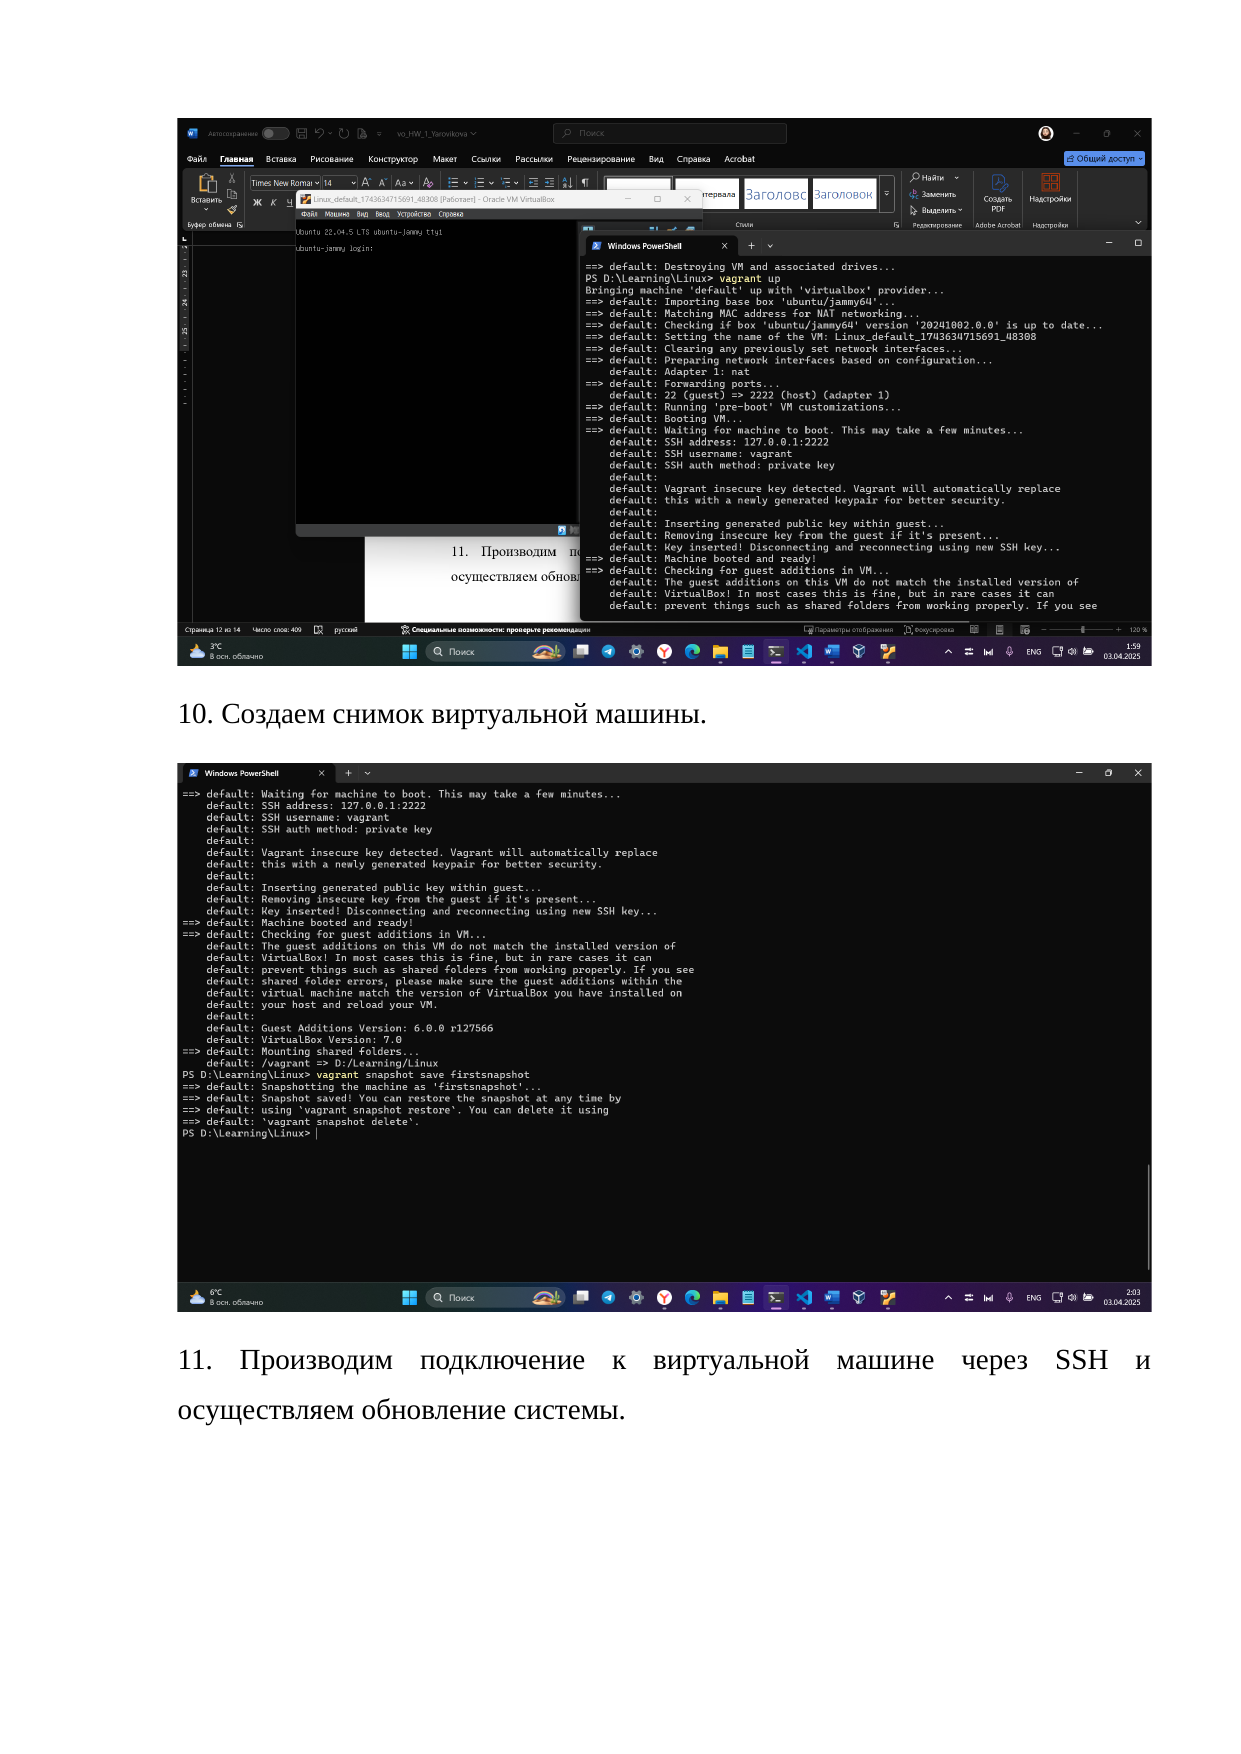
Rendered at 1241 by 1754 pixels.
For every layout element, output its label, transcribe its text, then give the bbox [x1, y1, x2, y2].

picture [177, 763, 1152, 1312]
text 11. Производим подключение к виртуальной машине через SSH и осуществляем обновление системы. [177, 1342, 1152, 1426]
text 10. Создаем снимок виртуальной машины. [177, 697, 1152, 730]
picture [177, 118, 1152, 666]
